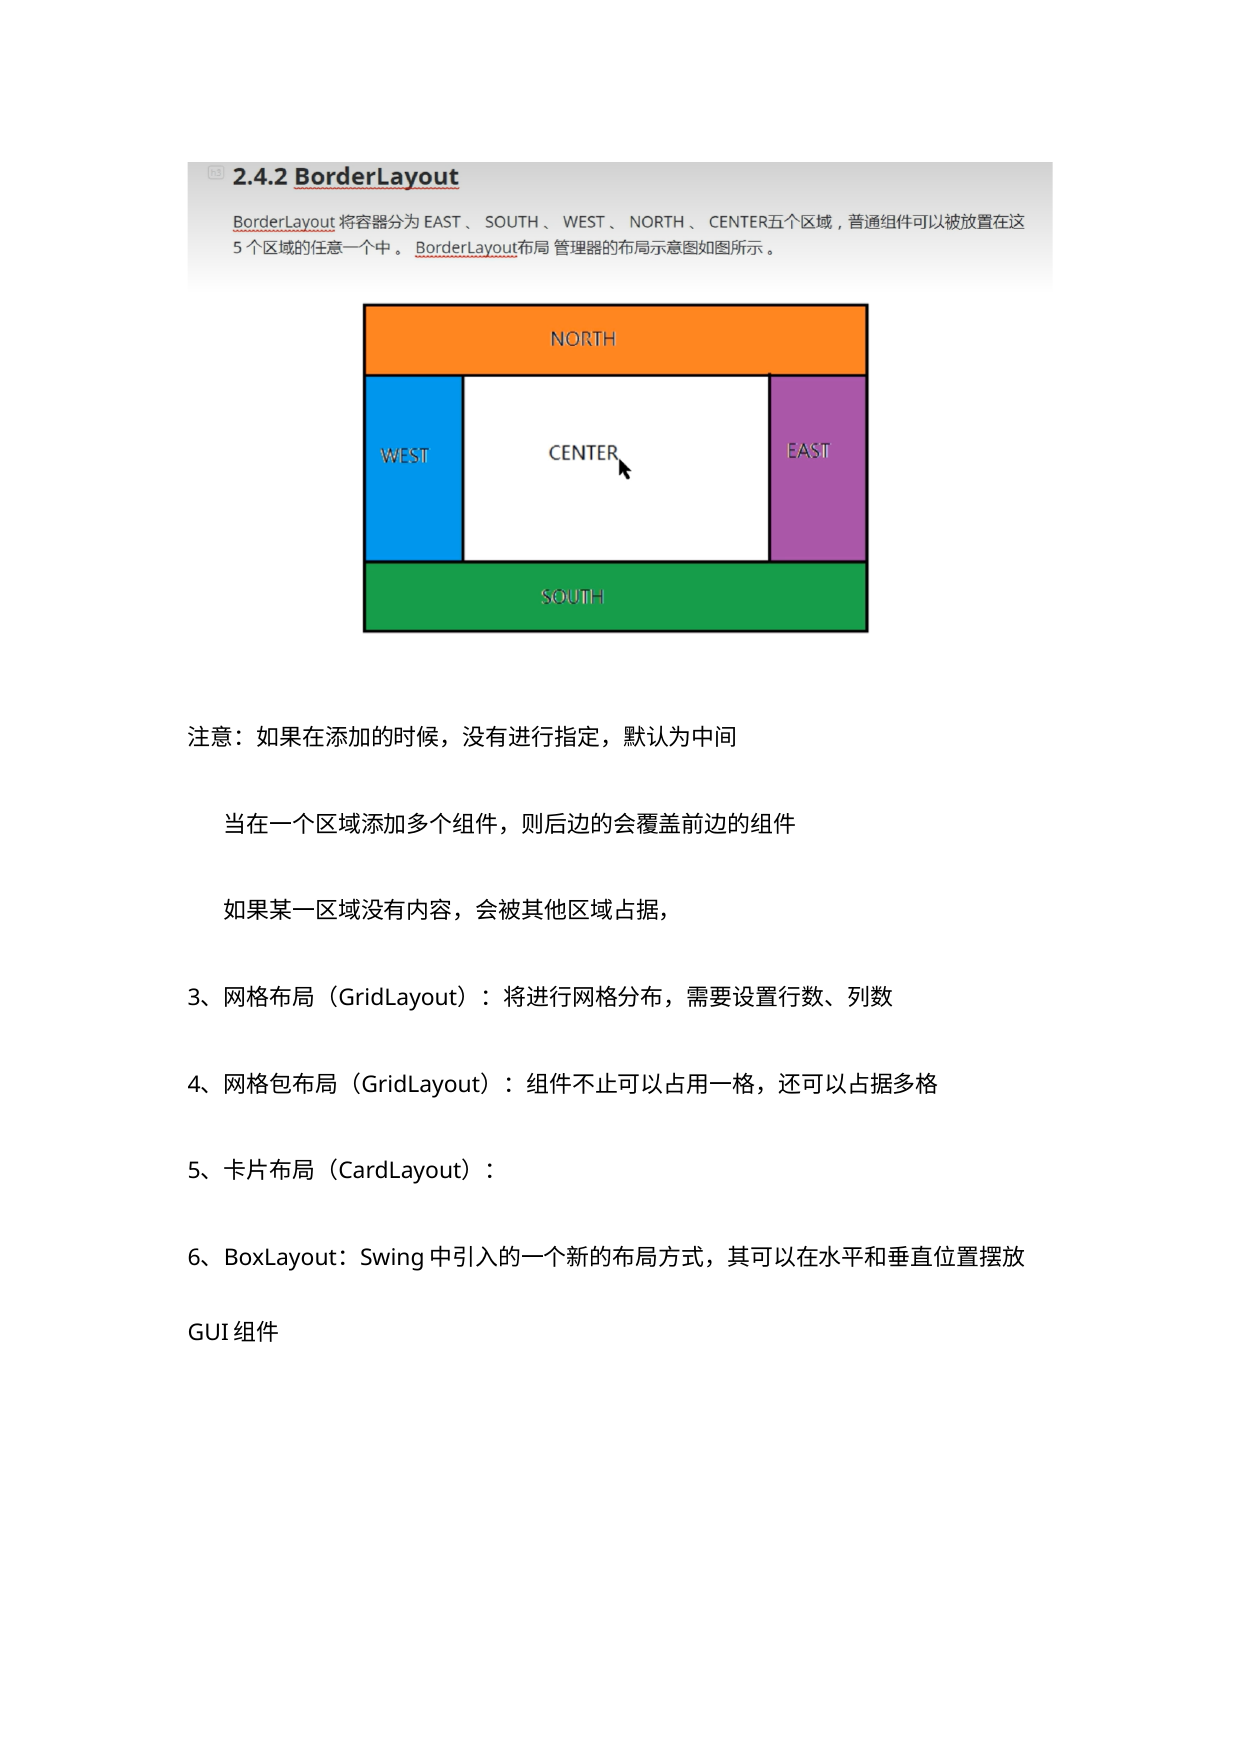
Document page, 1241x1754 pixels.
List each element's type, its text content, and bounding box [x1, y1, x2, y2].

text 当在一个区域添加多个组件，则后边的会覆盖前边的组件 [187, 790, 1053, 855]
text 3、网格布局（GridLayout）：将进行网格分布，需要设置行数、列数 [187, 963, 1053, 1028]
text 6、BoxLayout：Swing中引入的一个新的布局方式，其可以在水平和垂直位置摆放GUI组件 [187, 1223, 1053, 1363]
text 注意：如果在添加的时候，没有进行指定，默认为中间 [187, 703, 1053, 768]
text 5、卡片布局（CardLayout）： [187, 1137, 1053, 1202]
picture [187, 162, 1053, 658]
text 4、网格包布局（GridLayout）：组件不止可以占用一格，还可以占据多格 [187, 1050, 1053, 1115]
text 如果某一区域没有内容，会被其他区域占据， [187, 877, 1053, 942]
